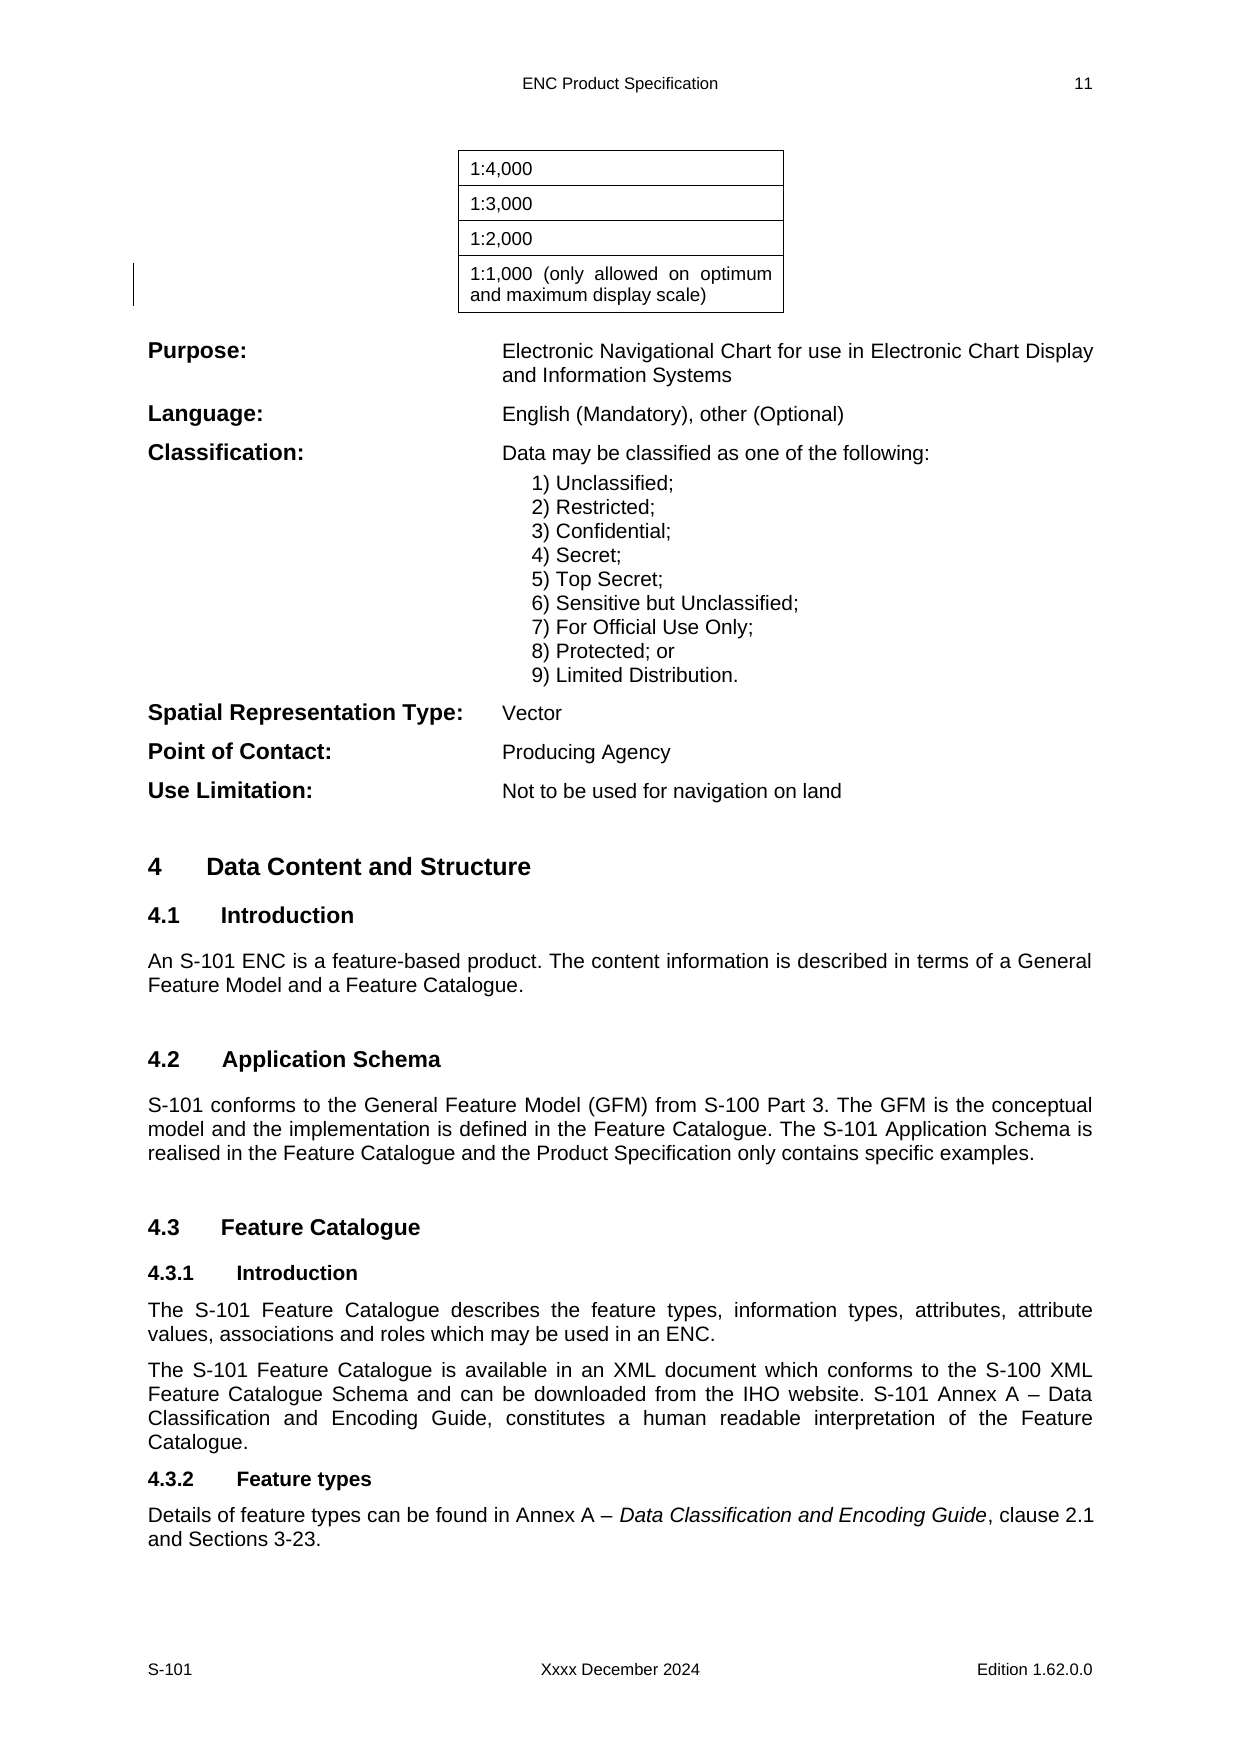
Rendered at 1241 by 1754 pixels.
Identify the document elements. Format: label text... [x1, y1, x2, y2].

text The S-101 Feature Catalogue describes the feature types, information types, attributes, attribute values, associations and roles which may be used in an ENC. [148, 1298, 1094, 1346]
text 8) Protected; or [531, 639, 1094, 663]
table_cell 1:2,000 [459, 221, 783, 255]
table_cell 1:3,000 [459, 186, 783, 220]
subtitle Feature Catalogue [148, 1214, 1094, 1240]
subtitle Introduction [148, 1261, 1094, 1285]
text S-101 conforms to the General Feature Model (GFM) from S-100 Part 3. The GFM is the conceptual model and the implementation is defined in the Feature Catalogue. The S-101 Application Schema is realised in the Feature Catalogue and the Product Specification only contains specific examples. [148, 1093, 1094, 1165]
text Details of feature types can be found in Annex A – Data Classification and Encoding Guide, clause 2.1 and Sections 3-23. [148, 1503, 1094, 1551]
subtitle Application Schema [148, 1046, 1094, 1072]
text Classification: Data may be classified as one of the following: [148, 439, 1094, 465]
text 7) For Official Use Only; [531, 615, 1094, 639]
text The S-101 Feature Catalogue is available in an XML document which conforms to the S-100 XML Feature Catalogue Schema and can be downloaded from the IHO website. S-101 Annex A – Data Classification and Encoding Guide, constitutes a human readable interpretation of the Feature Catalogue. [148, 1358, 1094, 1454]
text 3) Confidential; [531, 519, 1094, 543]
text 2) Restricted; [531, 495, 1094, 519]
subtitle Introduction [148, 902, 1094, 928]
table_cell 1:1,000 (only allowed on optimum and maximum display scale) [459, 256, 783, 312]
text 5) Top Secret; [531, 567, 1094, 591]
subtitle Data Content and Structure [148, 852, 1094, 881]
text 6) Sensitive but Unclassified; [531, 591, 1094, 615]
text Purpose: Electronic Navigational Chart for use in Electronic Chart Display and Information Systems [148, 337, 1094, 387]
text 4) Secret; [531, 543, 1094, 567]
text 1) Unclassified; [531, 471, 1094, 495]
table_cell 1:4,000 [459, 151, 783, 185]
text Spatial Representation Type: Vector [148, 699, 1094, 726]
text 9) Limited Distribution. [531, 663, 1094, 687]
text An S-101 ENC is a feature-based product. The content information is described in terms of a General Feature Model and a Feature Catalogue. [148, 949, 1094, 997]
text Language: English (Mandatory), other (Optional) [148, 400, 1094, 426]
subtitle Feature types [148, 1466, 1094, 1490]
text Point of Contact: Producing Agency [148, 738, 1094, 764]
text Use Limitation: Not to be used for navigation on land [148, 777, 1094, 803]
